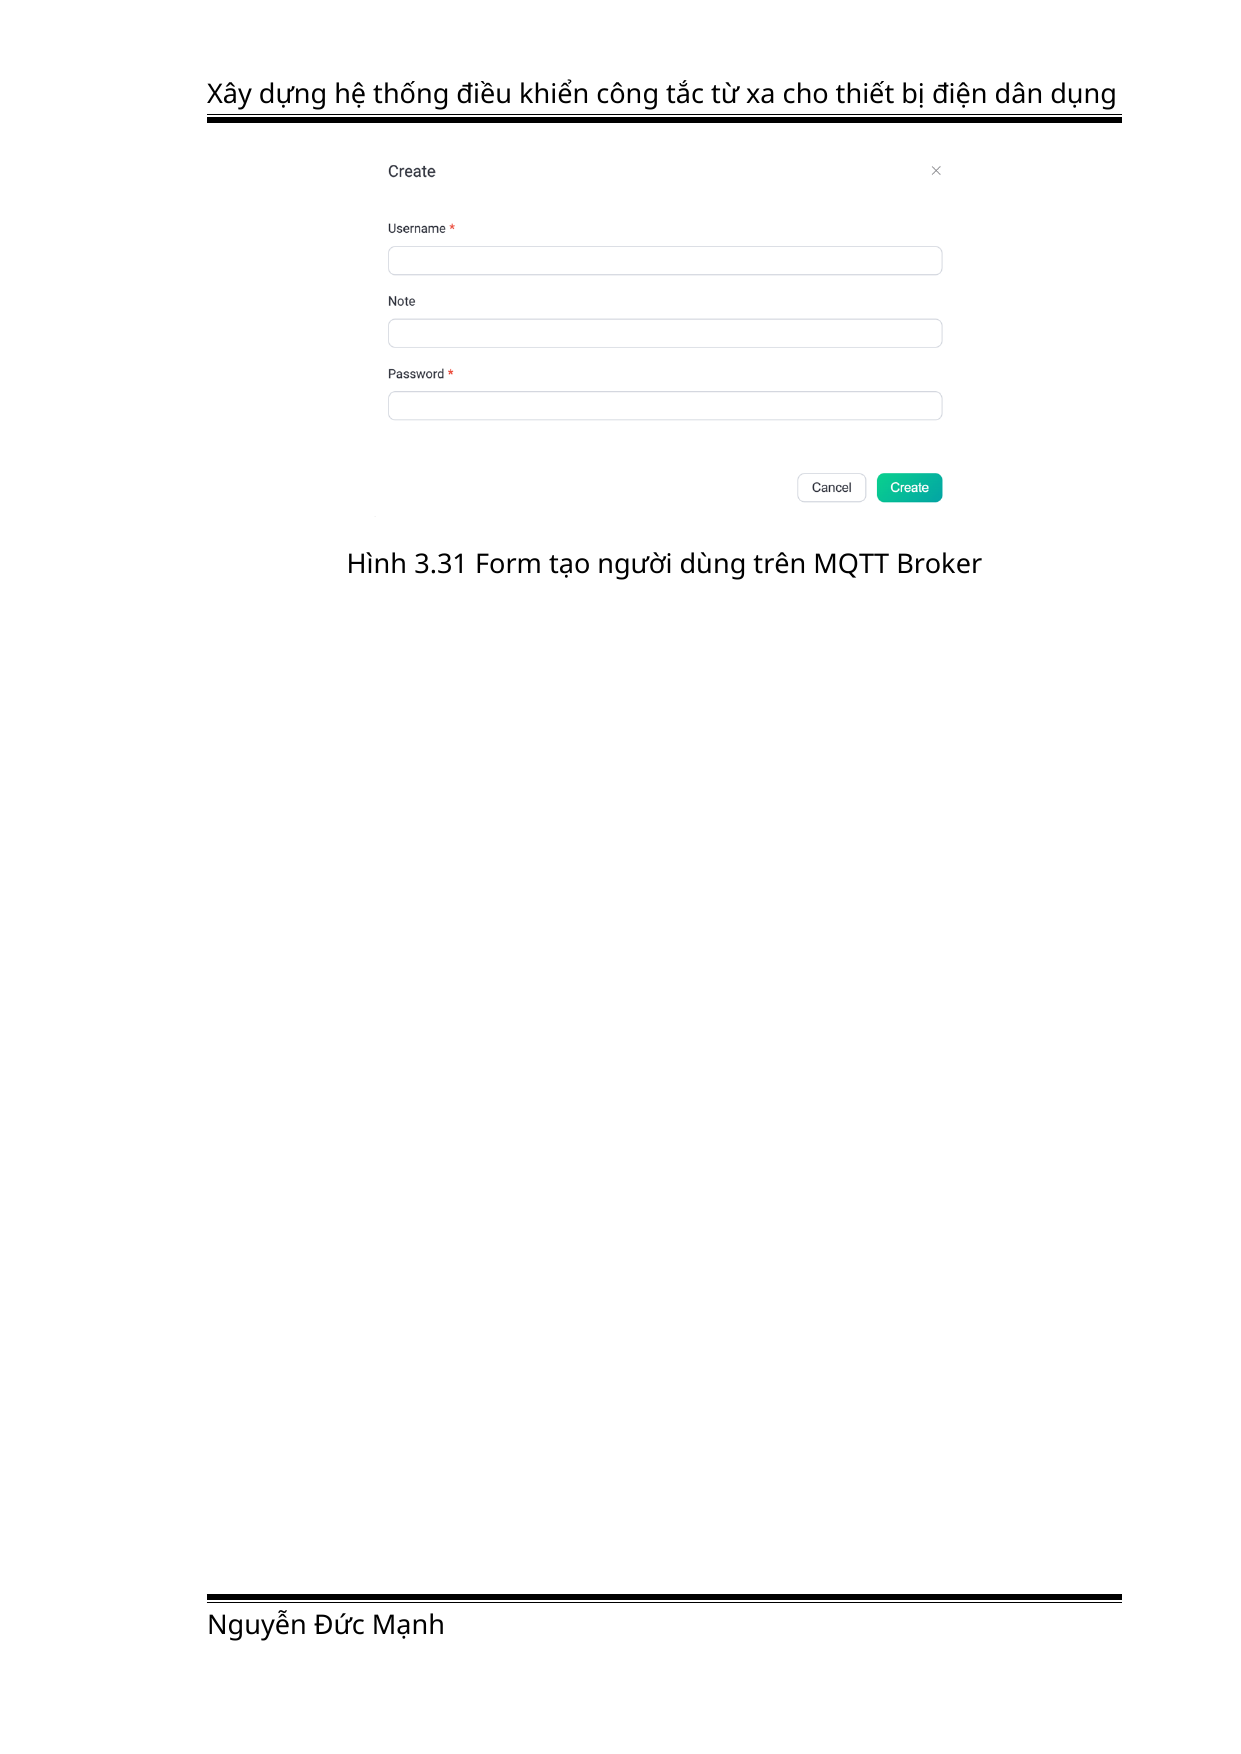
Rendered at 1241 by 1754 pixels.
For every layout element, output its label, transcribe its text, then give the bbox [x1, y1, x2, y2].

picture [374, 147, 955, 517]
